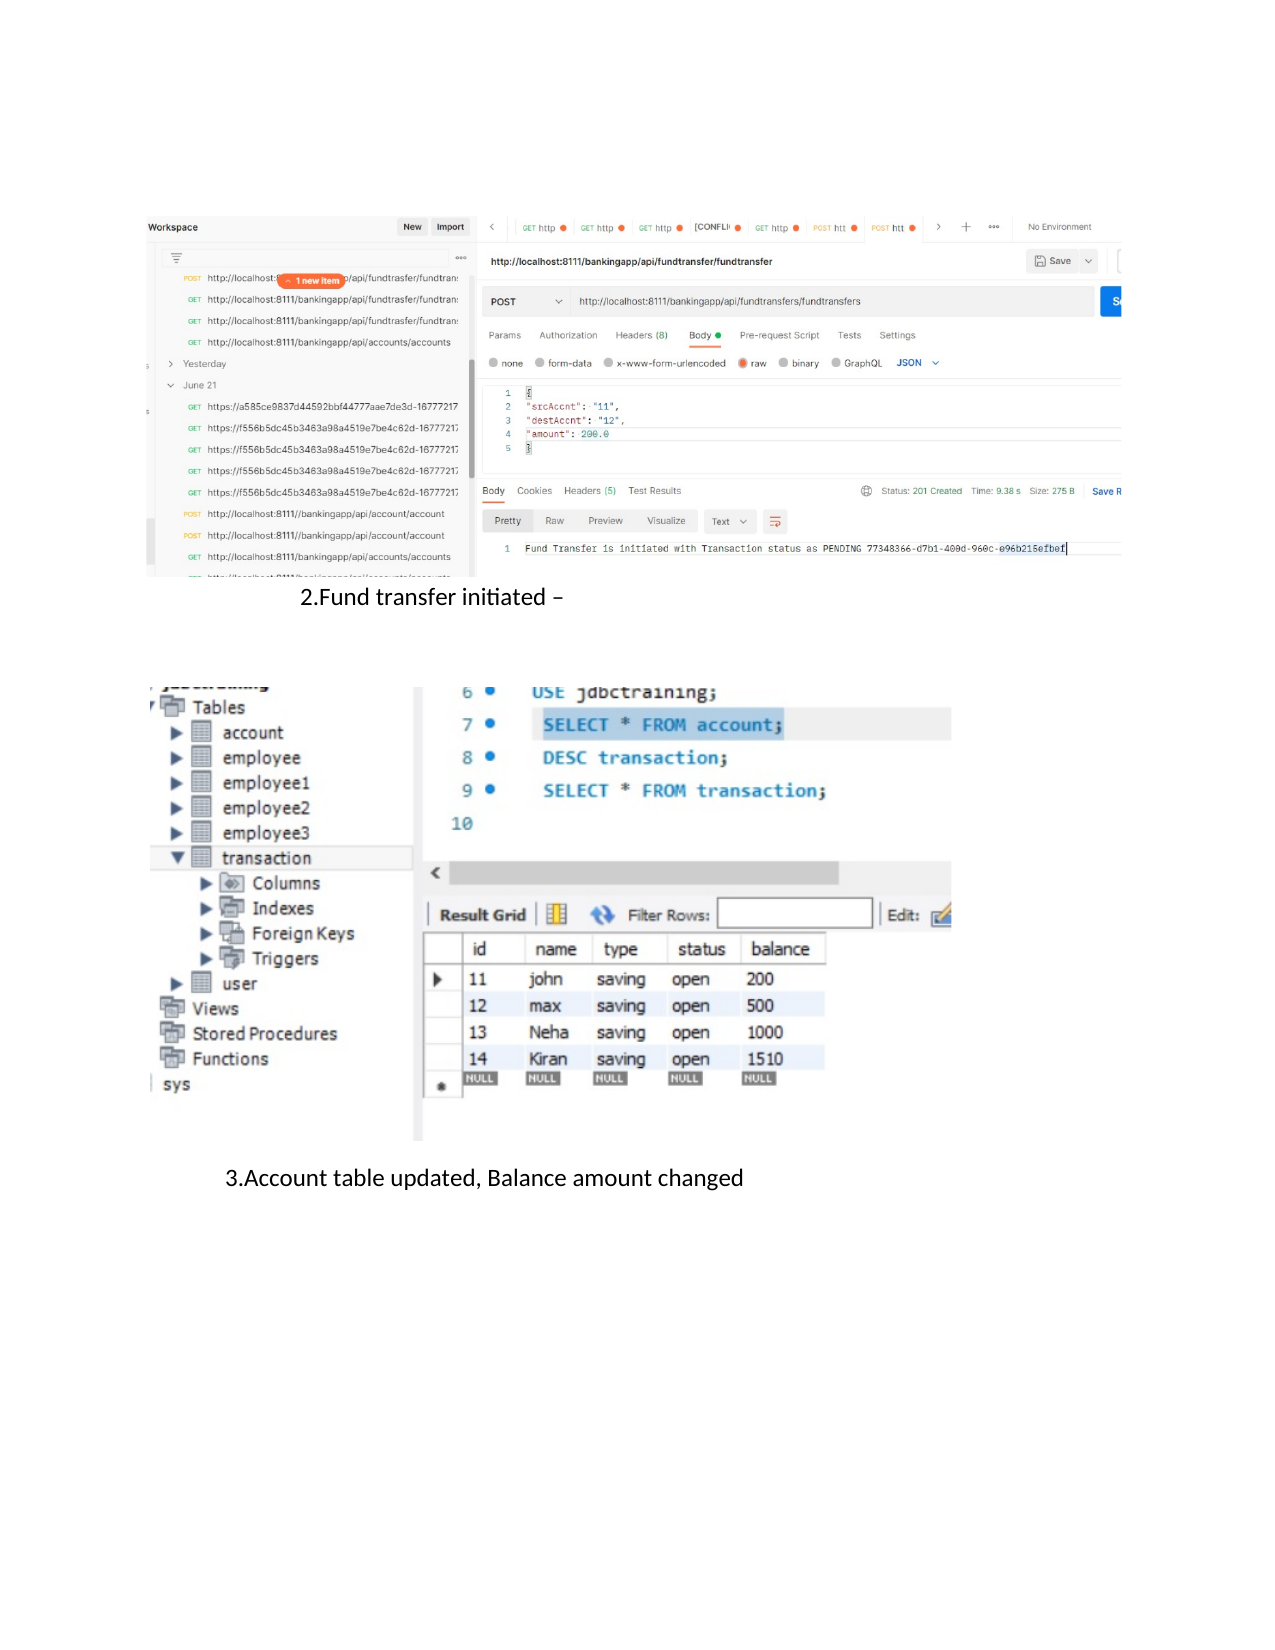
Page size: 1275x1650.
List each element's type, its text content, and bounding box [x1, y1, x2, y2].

picture [150, 687, 952, 1141]
picture [146, 216, 1122, 577]
